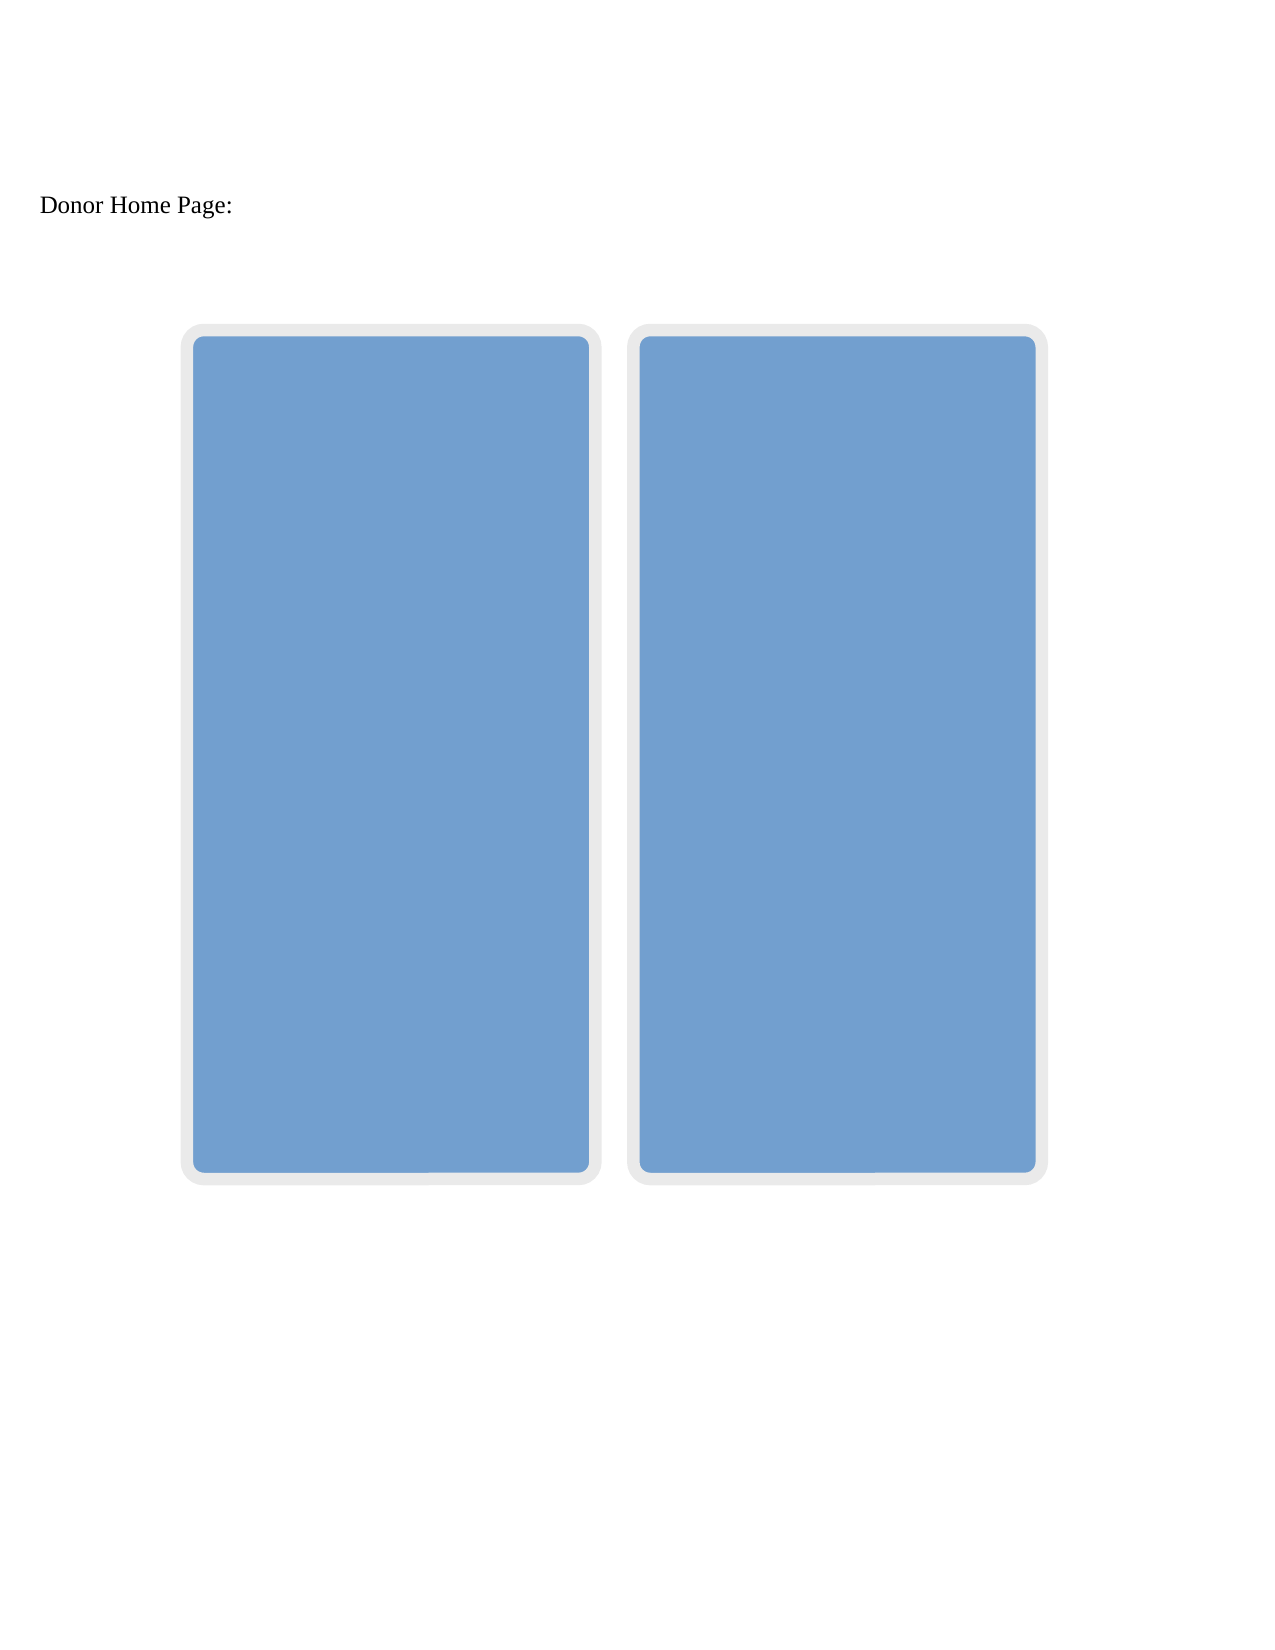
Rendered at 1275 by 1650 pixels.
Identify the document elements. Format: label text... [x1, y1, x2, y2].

text Donor Home Page: [39, 190, 1237, 219]
